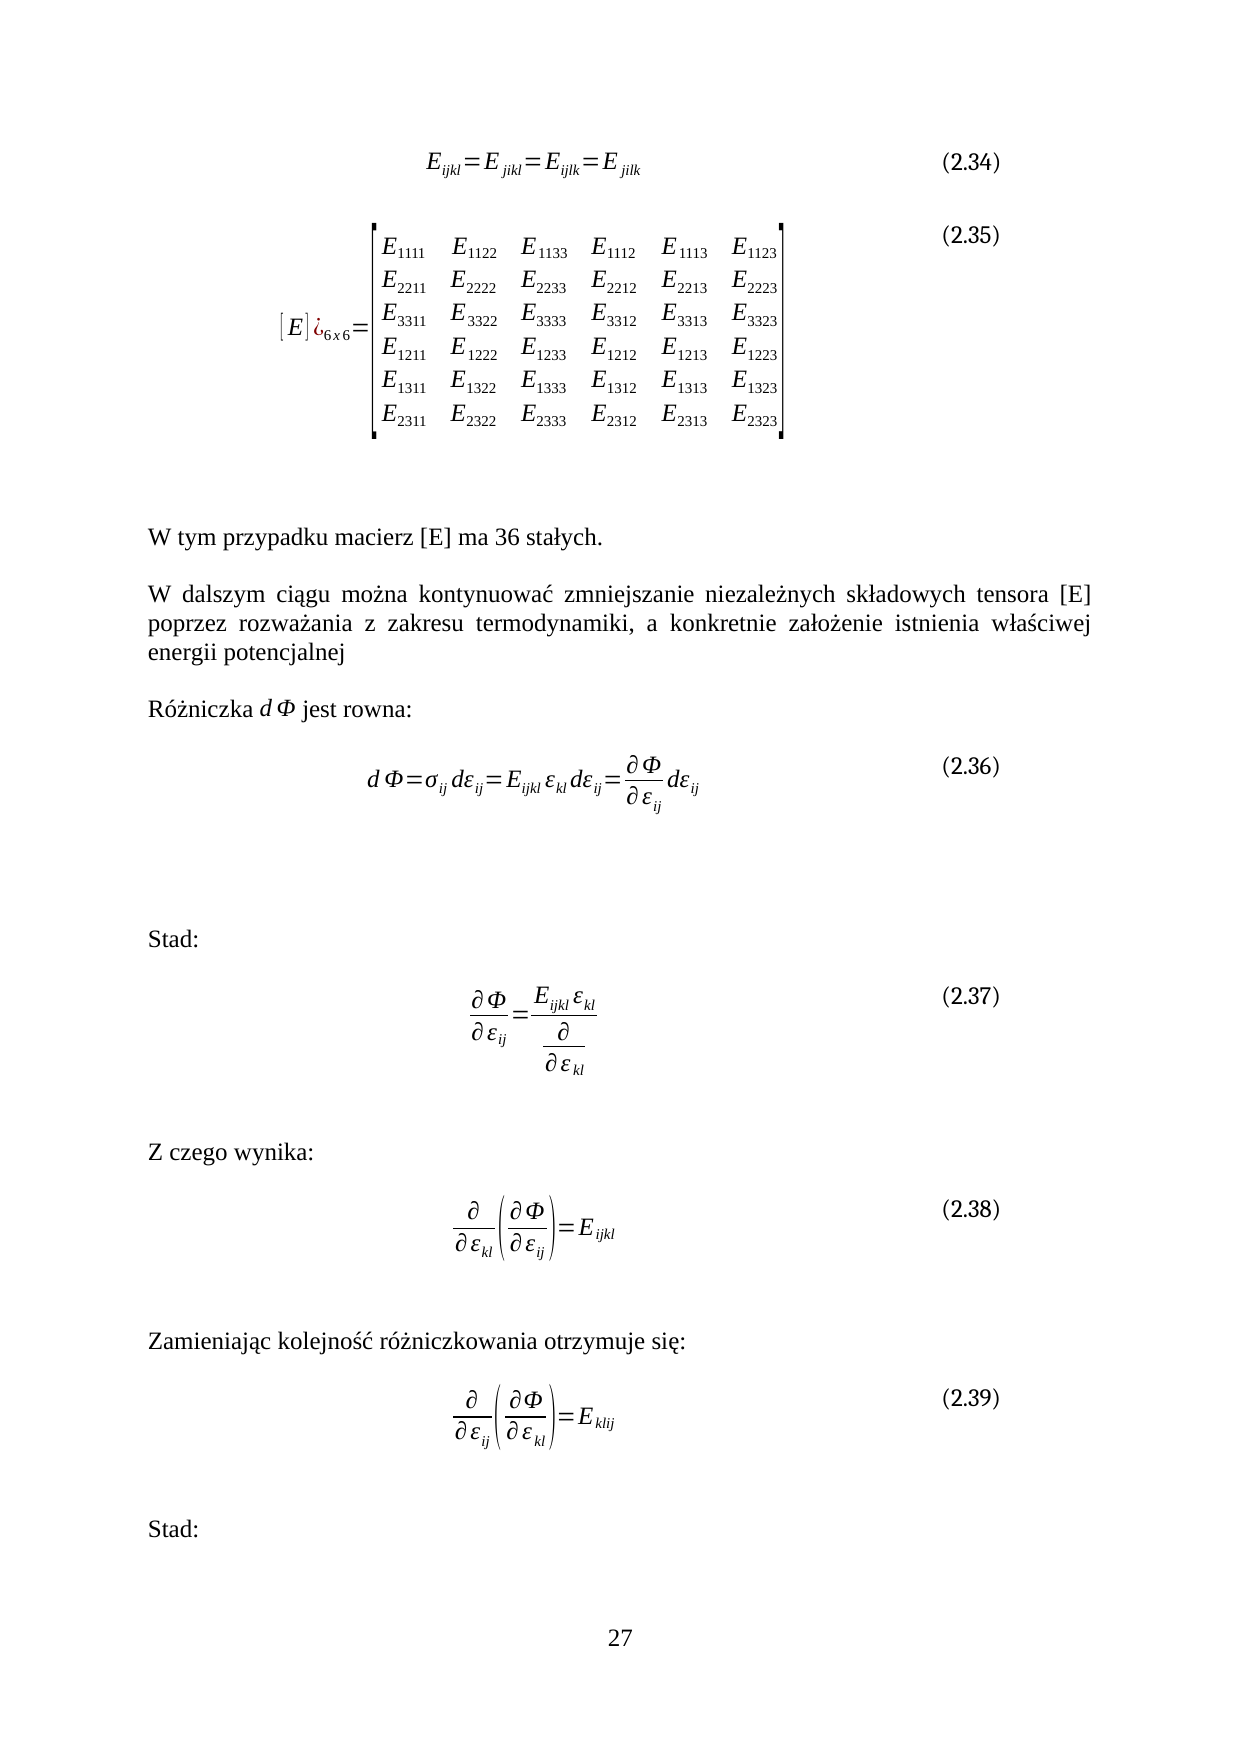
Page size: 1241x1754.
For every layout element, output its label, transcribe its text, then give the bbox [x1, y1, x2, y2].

table_header (2.39) [930, 1384, 1081, 1457]
text Zamieniając kolejność różniczkowania otrzymuje się: [148, 1326, 1092, 1355]
table_header [136, 1195, 930, 1268]
table_header [136, 148, 930, 221]
table_cell [136, 221, 930, 464]
table_header (2.37) [930, 982, 1081, 1080]
table_header (2.34) [930, 148, 1081, 221]
table_header (2.36) [930, 752, 1081, 838]
text Z czego wynika: [148, 1137, 1092, 1166]
text W tym przypadku macierz [E] ma 36 stałych. [148, 522, 1092, 550]
text Różniczka jest rowna: [148, 694, 1092, 723]
table_cell (2.35) [930, 221, 1081, 464]
text W dalszym ciągu można kontynuować zmniejszanie niezależnych składowych tensora [E] poprzez rozważania z zakresu termodynamiki, a konkretnie założenie istnienia właściwej energii potencjalnej [148, 579, 1092, 665]
table_header [136, 982, 930, 1080]
text Stad: [148, 1514, 1092, 1543]
text Stad: [148, 924, 1092, 953]
table_header [136, 752, 930, 838]
table_header [136, 1384, 930, 1457]
table_header (2.38) [930, 1195, 1081, 1268]
